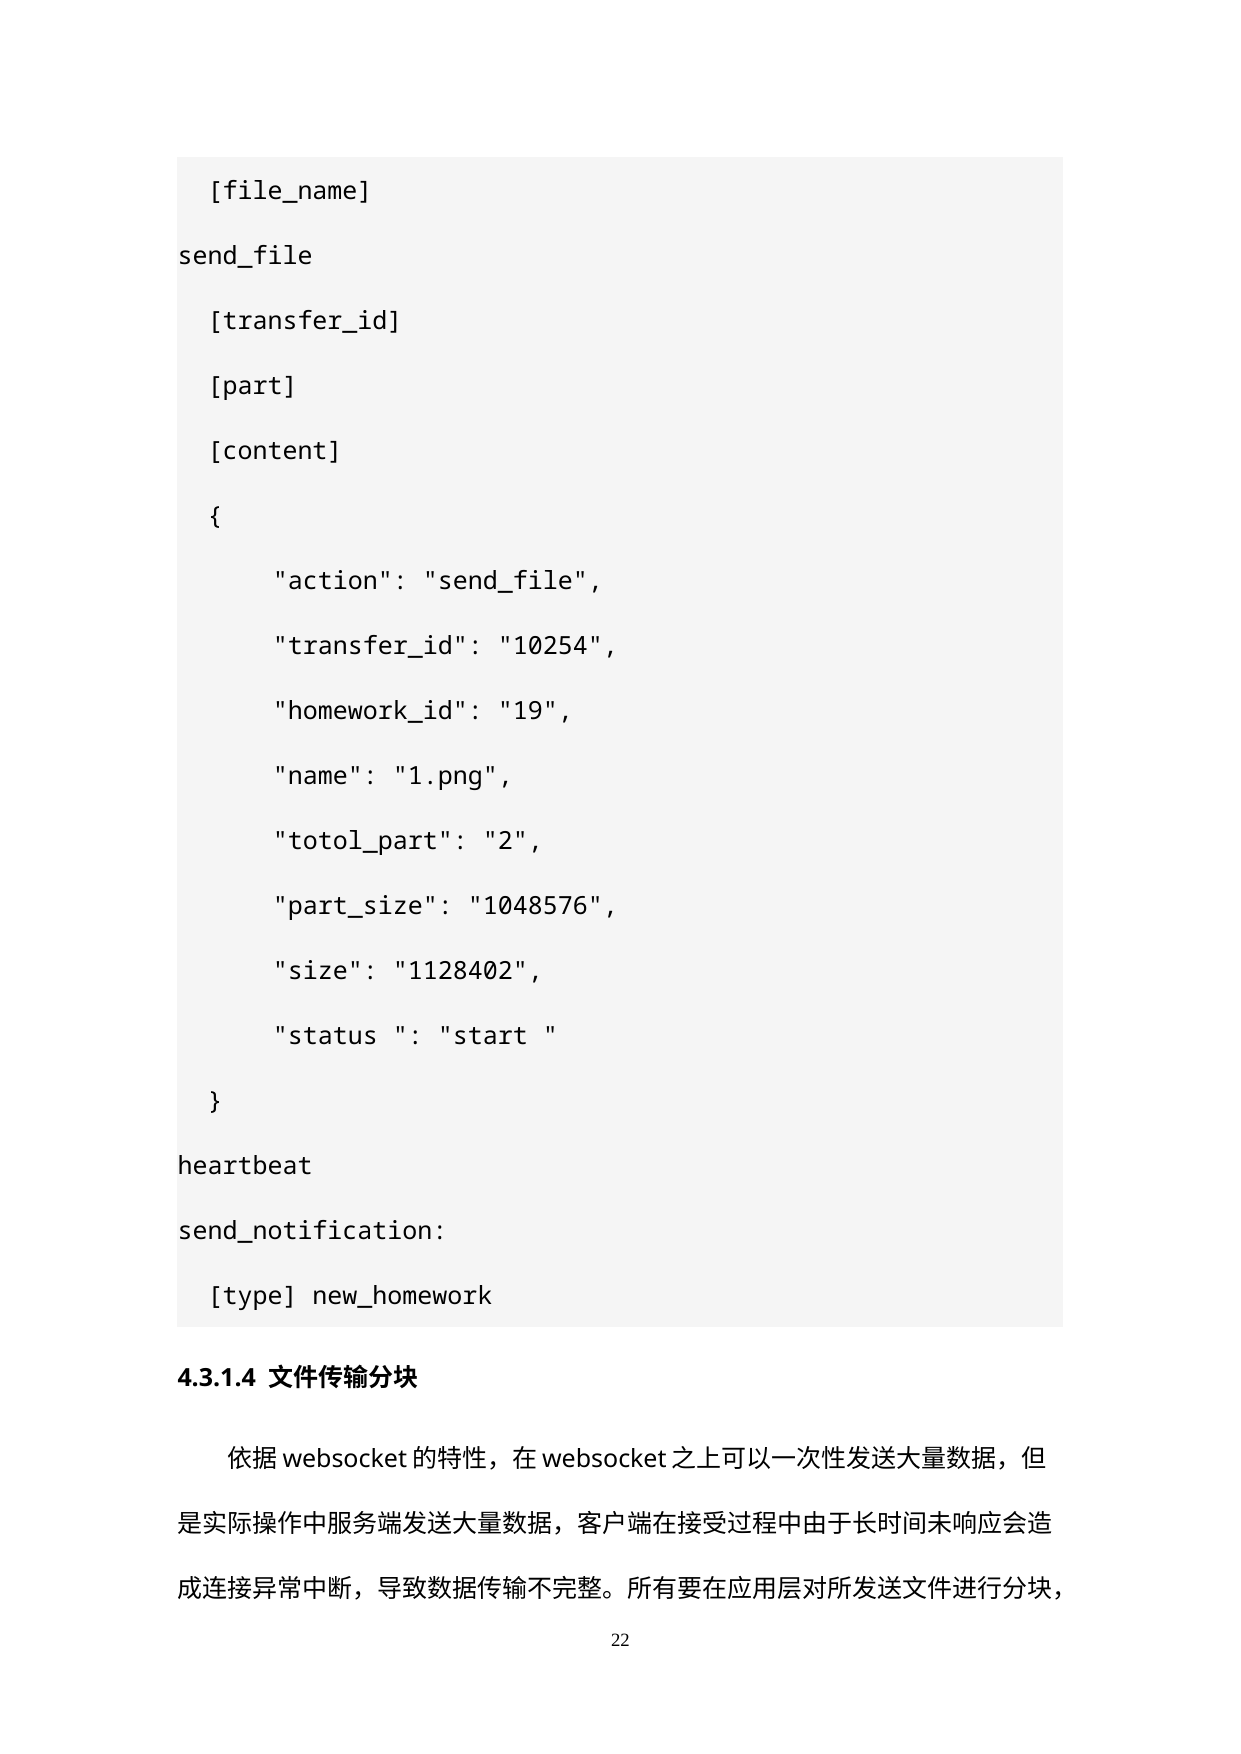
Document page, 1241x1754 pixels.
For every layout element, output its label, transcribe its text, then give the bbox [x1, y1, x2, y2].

text [part] [177, 352, 1063, 417]
text "homework_id": "19", [177, 677, 1063, 742]
text "totol_part": "2", [177, 807, 1063, 872]
text send_notification: [177, 1197, 1063, 1262]
text { [177, 482, 1063, 547]
text } [177, 1067, 1063, 1132]
text send_file [177, 222, 1063, 287]
text heartbeat [177, 1132, 1063, 1197]
text "action": "send_file", [177, 547, 1063, 612]
text [file_name] [177, 157, 1063, 222]
text "transfer_id": "10254", [177, 612, 1063, 677]
text "status ": "start " [177, 1002, 1063, 1067]
text "part_size": "1048576", [177, 872, 1063, 937]
text [transfer_id] [177, 287, 1063, 352]
text [type] new_homework [177, 1262, 1063, 1327]
subtitle 文件传输分块 [177, 1343, 1063, 1408]
text "name": "1.png", [177, 742, 1063, 807]
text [177, 1424, 1063, 1619]
text [content] [177, 417, 1063, 482]
text "size": "1128402", [177, 937, 1063, 1002]
